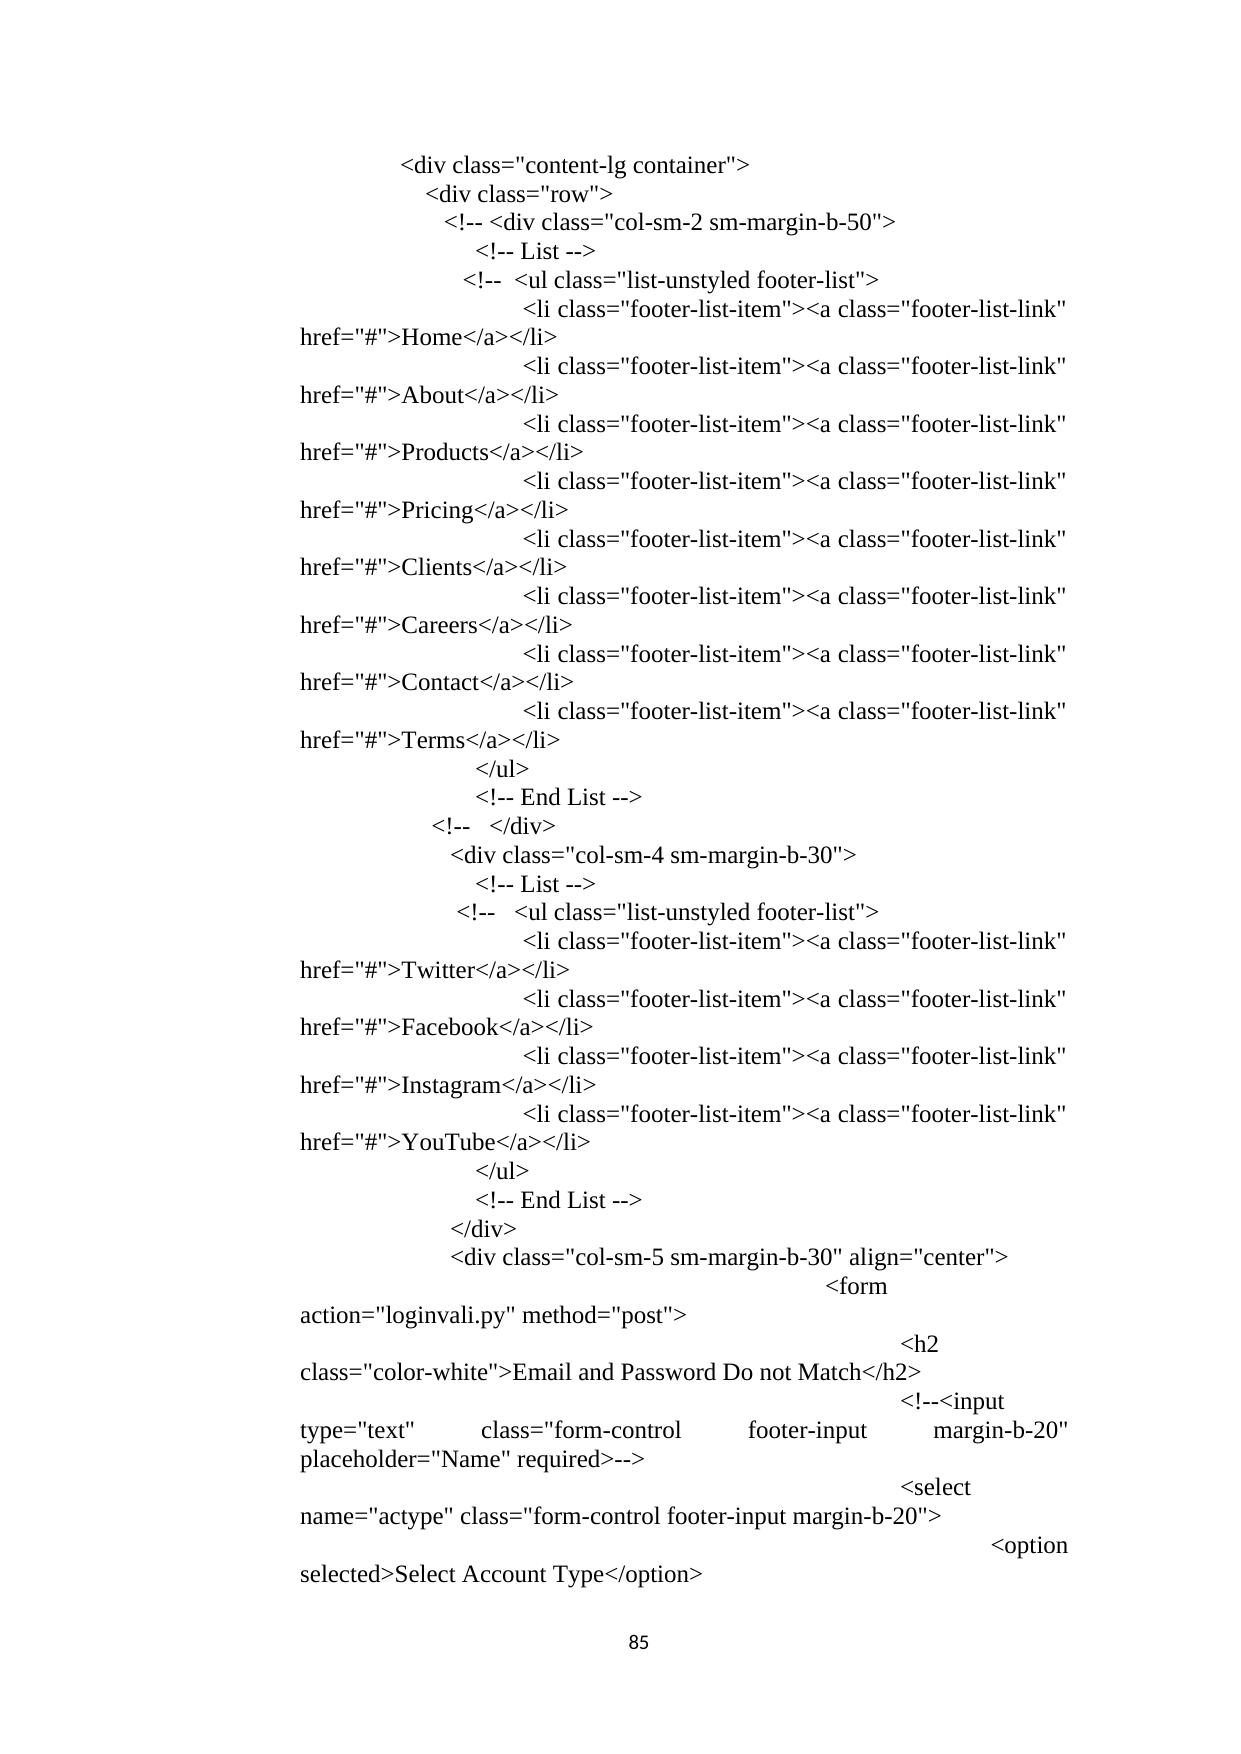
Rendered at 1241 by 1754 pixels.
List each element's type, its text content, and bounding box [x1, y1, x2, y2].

text <!-- List --> [300, 236, 1069, 265]
text <!-- List --> [300, 869, 1069, 897]
text <li class="footer-list-item"><a class="footer-list-link" href="#">Clients</a></li> [300, 524, 1069, 581]
text <!-- <ul class="list-unstyled footer-list"> [300, 897, 1069, 926]
text <li class="footer-list-item"><a class="footer-list-link" href="#">Pricing</a></li> [300, 466, 1069, 524]
text <h2 class="color-white">Email and Password Do not Match</h2> [300, 1329, 1069, 1386]
text <li class="footer-list-item"><a class="footer-list-link" href="#">Facebook</a></li> [300, 984, 1069, 1041]
text <!-- End List --> [300, 782, 1069, 811]
text <form action="loginvali.py" method="post"> [300, 1271, 1069, 1329]
text <li class="footer-list-item"><a class="footer-list-link" href="#">Terms</a></li> [300, 696, 1069, 754]
text <!-- <ul class="list-unstyled footer-list"> [300, 265, 1069, 294]
text <div class="content-lg container"> [300, 150, 1069, 179]
text </ul> [300, 1156, 1069, 1185]
text <option selected>Select Account Type</option> [300, 1530, 1069, 1587]
text <li class="footer-list-item"><a class="footer-list-link" href="#">Instagram</a></li> [300, 1041, 1069, 1099]
text <li class="footer-list-item"><a class="footer-list-link" href="#">About</a></li> [300, 351, 1069, 409]
text <div class="col-sm-4 sm-margin-b-30"> [300, 840, 1069, 869]
text <li class="footer-list-item"><a class="footer-list-link" href="#">Contact</a></li> [300, 639, 1069, 696]
text <li class="footer-list-item"><a class="footer-list-link" href="#">Home</a></li> [300, 294, 1069, 351]
text <select name="actype" class="form-control footer-input margin-b-20"> [300, 1472, 1069, 1530]
text </ul> [300, 754, 1069, 782]
text <!-- End List --> [300, 1185, 1069, 1214]
text <!-- </div> [300, 811, 1069, 840]
text <li class="footer-list-item"><a class="footer-list-link" href="#">Twitter</a></li> [300, 926, 1069, 984]
text <div class="row"> [300, 179, 1069, 207]
text <!-- <div class="col-sm-2 sm-margin-b-50"> [300, 207, 1069, 236]
text <li class="footer-list-item"><a class="footer-list-link" href="#">Products</a></li> [300, 409, 1069, 466]
text </div> [300, 1214, 1069, 1242]
text <!--<input type="text" class="form-control footer-input margin-b-20" placeholder="Name" required>--> [300, 1386, 1069, 1472]
text <li class="footer-list-item"><a class="footer-list-link" href="#">Careers</a></li> [300, 581, 1069, 639]
text <li class="footer-list-item"><a class="footer-list-link" href="#">YouTube</a></li> [300, 1099, 1069, 1156]
text <div class="col-sm-5 sm-margin-b-30" align="center"> [300, 1242, 1069, 1271]
